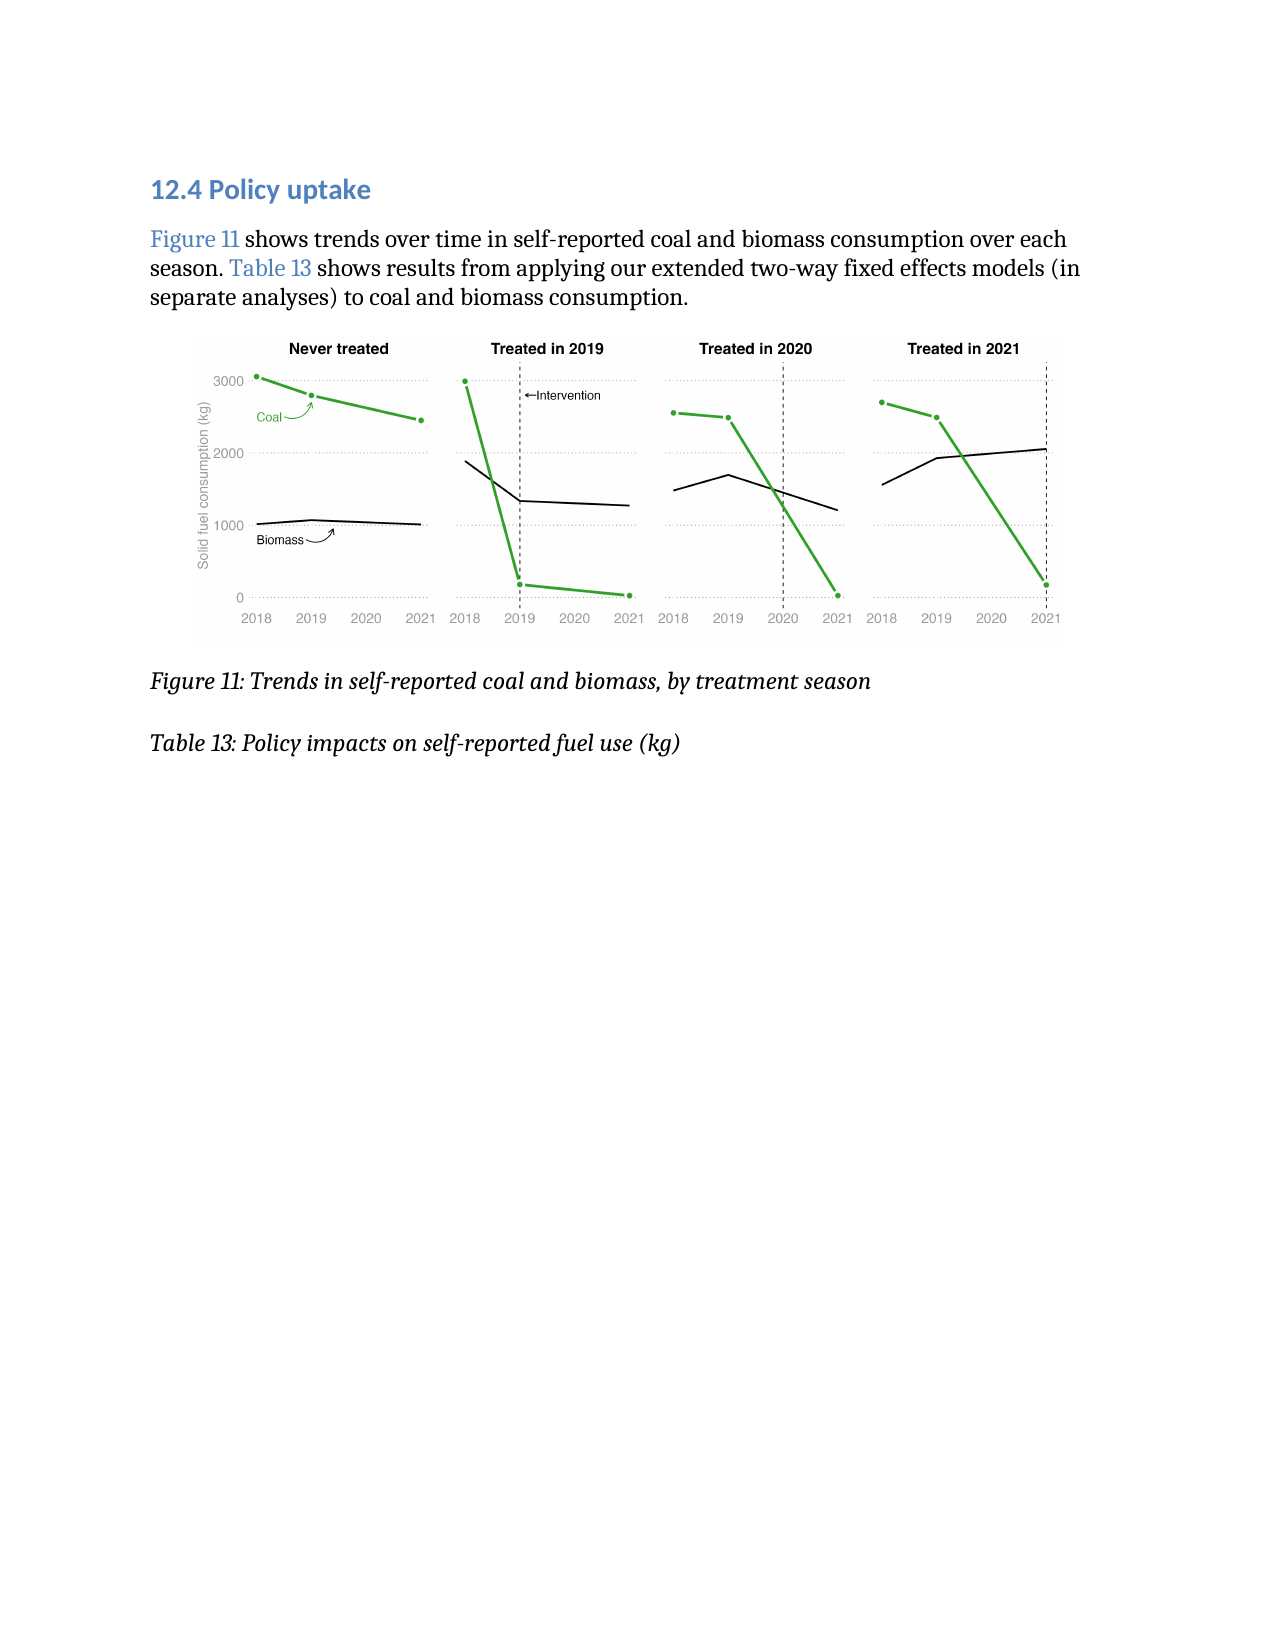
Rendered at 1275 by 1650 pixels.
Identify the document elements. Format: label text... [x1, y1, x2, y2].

text Figure 11 shows trends over time in self-reported coal and biomass consumption over each season. Table 13 shows results from applying our extended two-way fixed effects models (in separate analyses) to coal and biomass consumption. [150, 225, 1125, 311]
subtitle 12.4 Policy uptake [150, 171, 1125, 206]
picture [188, 333, 1064, 647]
table_header Figure 11: Trends in self-reported coal and biomass, by treatment season [139, 330, 1114, 708]
table_header Table 13: Policy impacts on self-reported fuel use (kg) [139, 709, 1114, 771]
